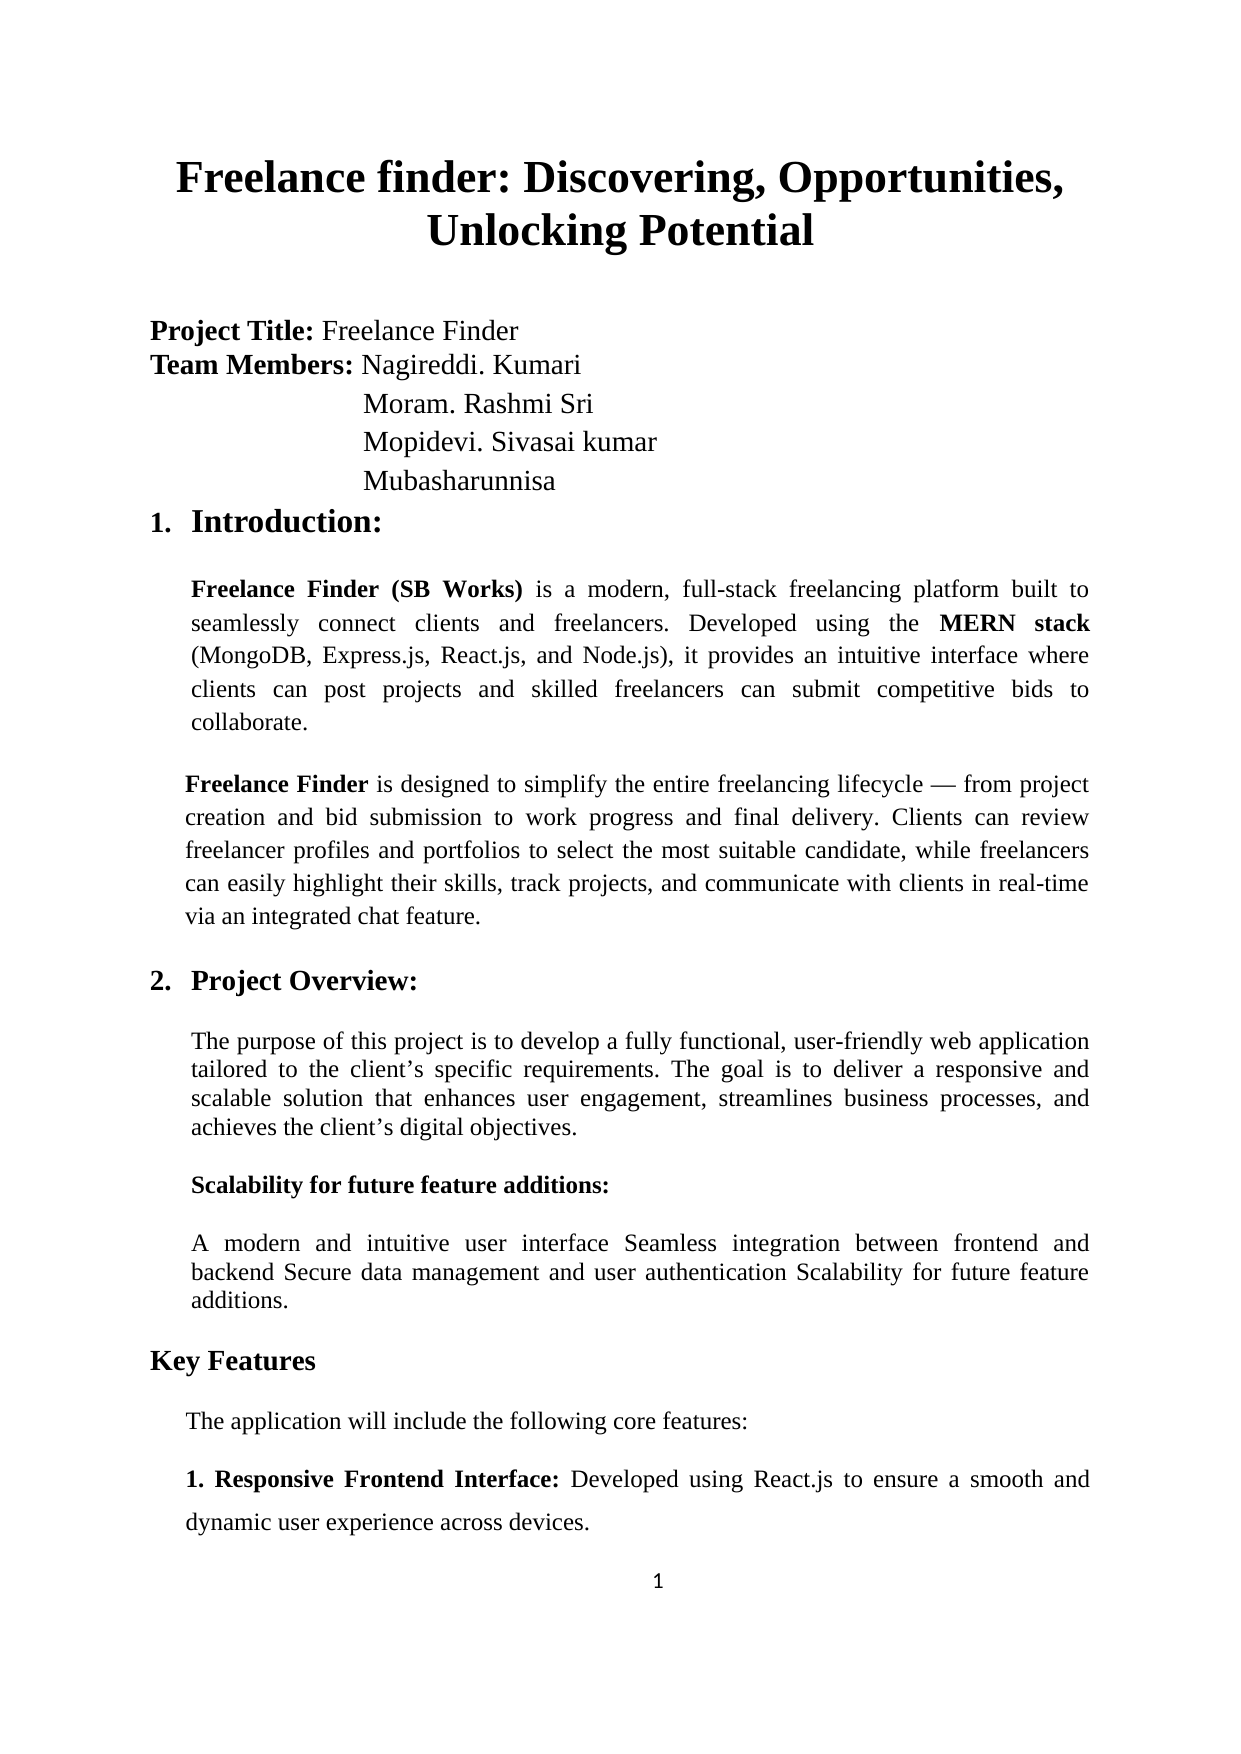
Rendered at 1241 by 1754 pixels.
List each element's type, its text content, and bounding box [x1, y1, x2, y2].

text The application will include the following core features: [185, 1406, 1090, 1435]
text Mopidevi. Sivasai kumar [224, 424, 1090, 458]
text A modern and intuitive user interface Seamless integration between frontend and backend Secure data management and user authentication Scalability for future feature additions. [191, 1228, 1090, 1314]
text Freelance Finder is designed to simplify the entire freelancing lifecycle — from project creation and bid submission to work progress and final delivery. Clients can review freelancer profiles and portfolios to select the most suitable candidate, while freelancers can easily highlight their skills, track projects, and communicate with clients in real-time via an integrated chat feature. [185, 769, 1090, 930]
list Introduction: [149, 501, 1090, 540]
text Project Title: Freelance Finder [150, 313, 1090, 346]
text 1. Responsive Frontend Interface: Developed using React.js to ensure a smooth and dynamic user experience across devices. [185, 1464, 1090, 1536]
text Key Features [150, 1343, 1090, 1377]
list Project Overview: [149, 963, 1090, 997]
text Scalability for future feature additions: [191, 1170, 1090, 1199]
text Freelance Finder (SB Works) is a modern, full-stack freelancing platform built to seamlessly connect clients and freelancers. Developed using the MERN stack (MongoDB, Express.js, React.js, and Node.js), it provides an intuitive interface where clients can post projects and skilled freelancers can submit competitive bids to collaborate. [191, 574, 1090, 735]
text Team Members: Nagireddi. Kumari [150, 347, 1090, 381]
text Moram. Rashmi Sri [224, 386, 1090, 419]
text The purpose of this project is to develop a fully functional, user-friendly web application tailored to the client’s specific requirements. The goal is to deliver a responsive and scalable solution that enhances user engagement, streamlines business processes, and achieves the client’s digital objectives. [191, 1026, 1090, 1141]
text Freelance finder: Discovering, Opportunities, Unlocking Potential [150, 150, 1090, 255]
text Mubasharunnisa [224, 463, 1090, 496]
